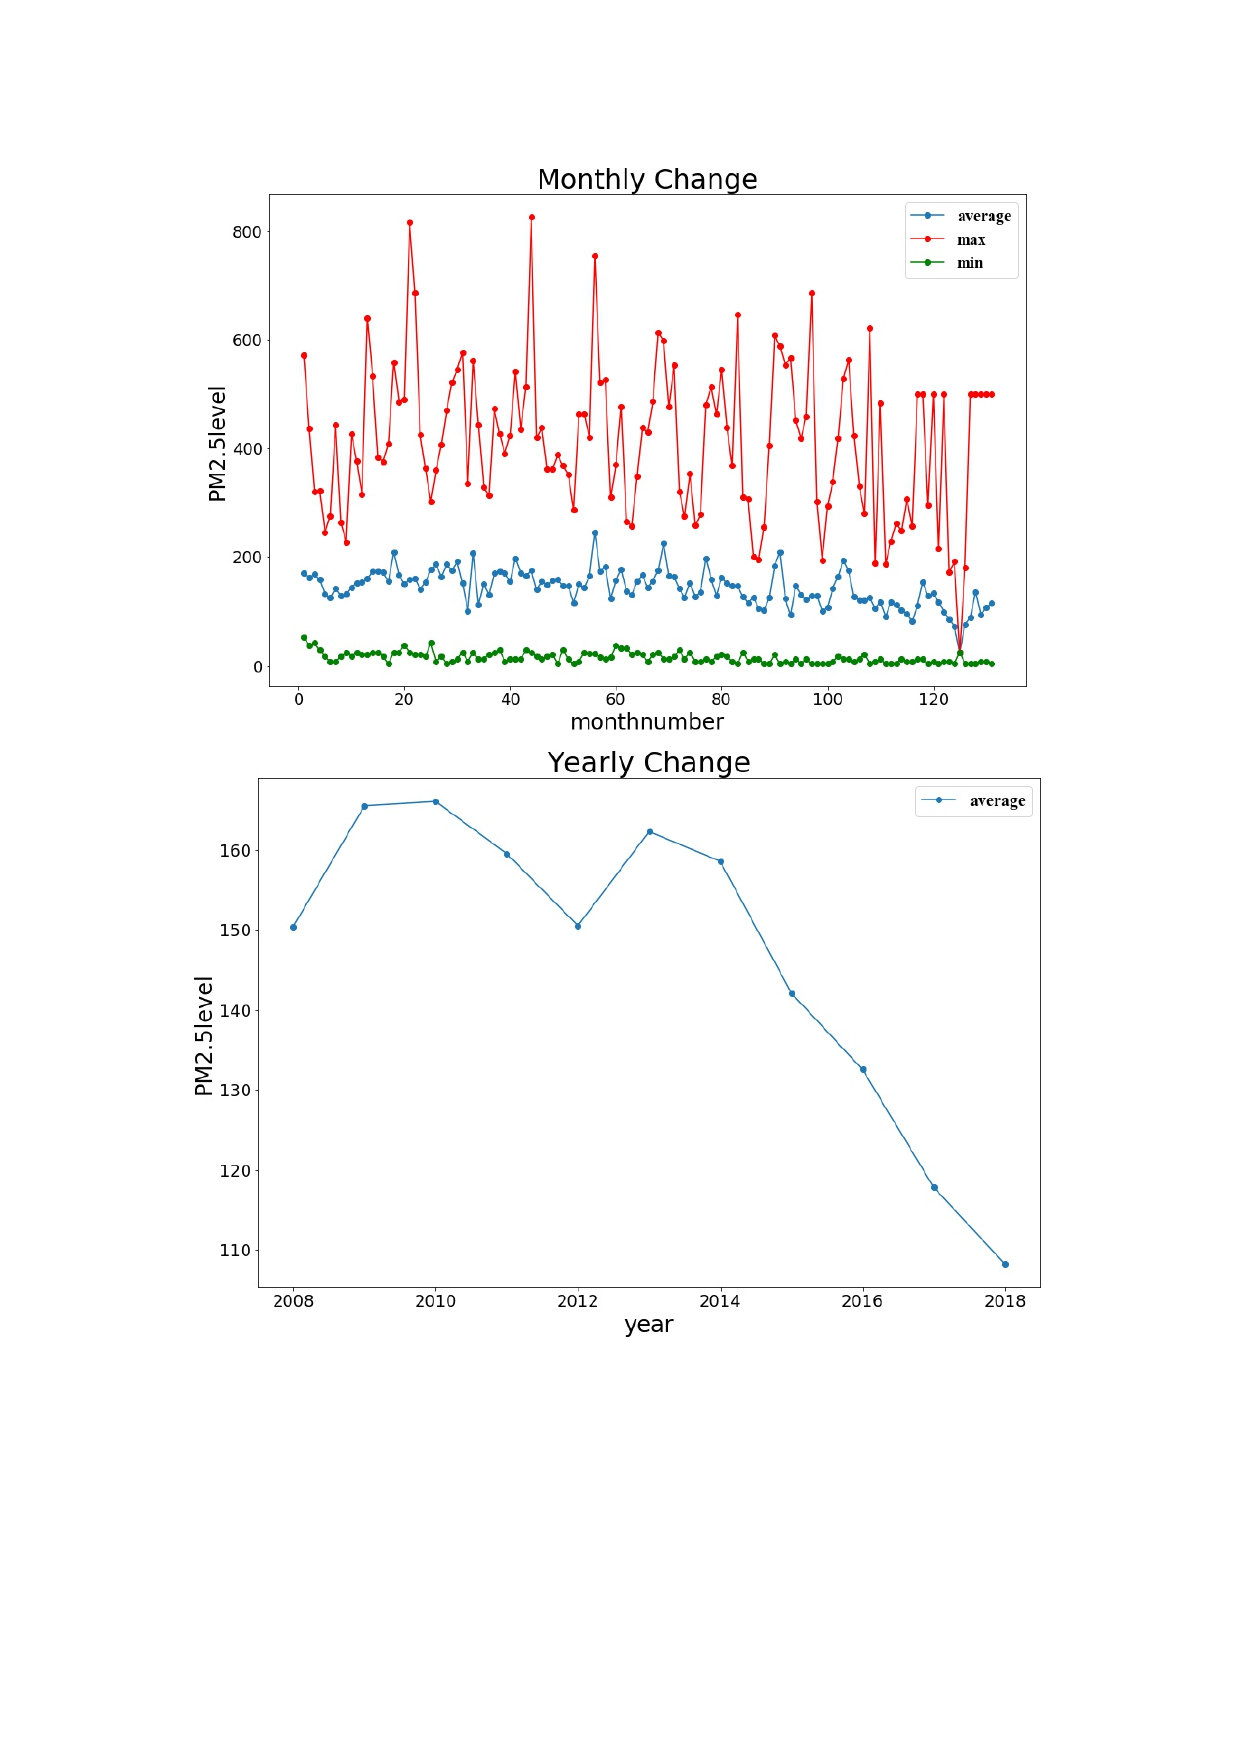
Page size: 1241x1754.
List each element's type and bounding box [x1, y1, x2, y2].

picture [191, 747, 1049, 1338]
picture [206, 162, 1034, 734]
